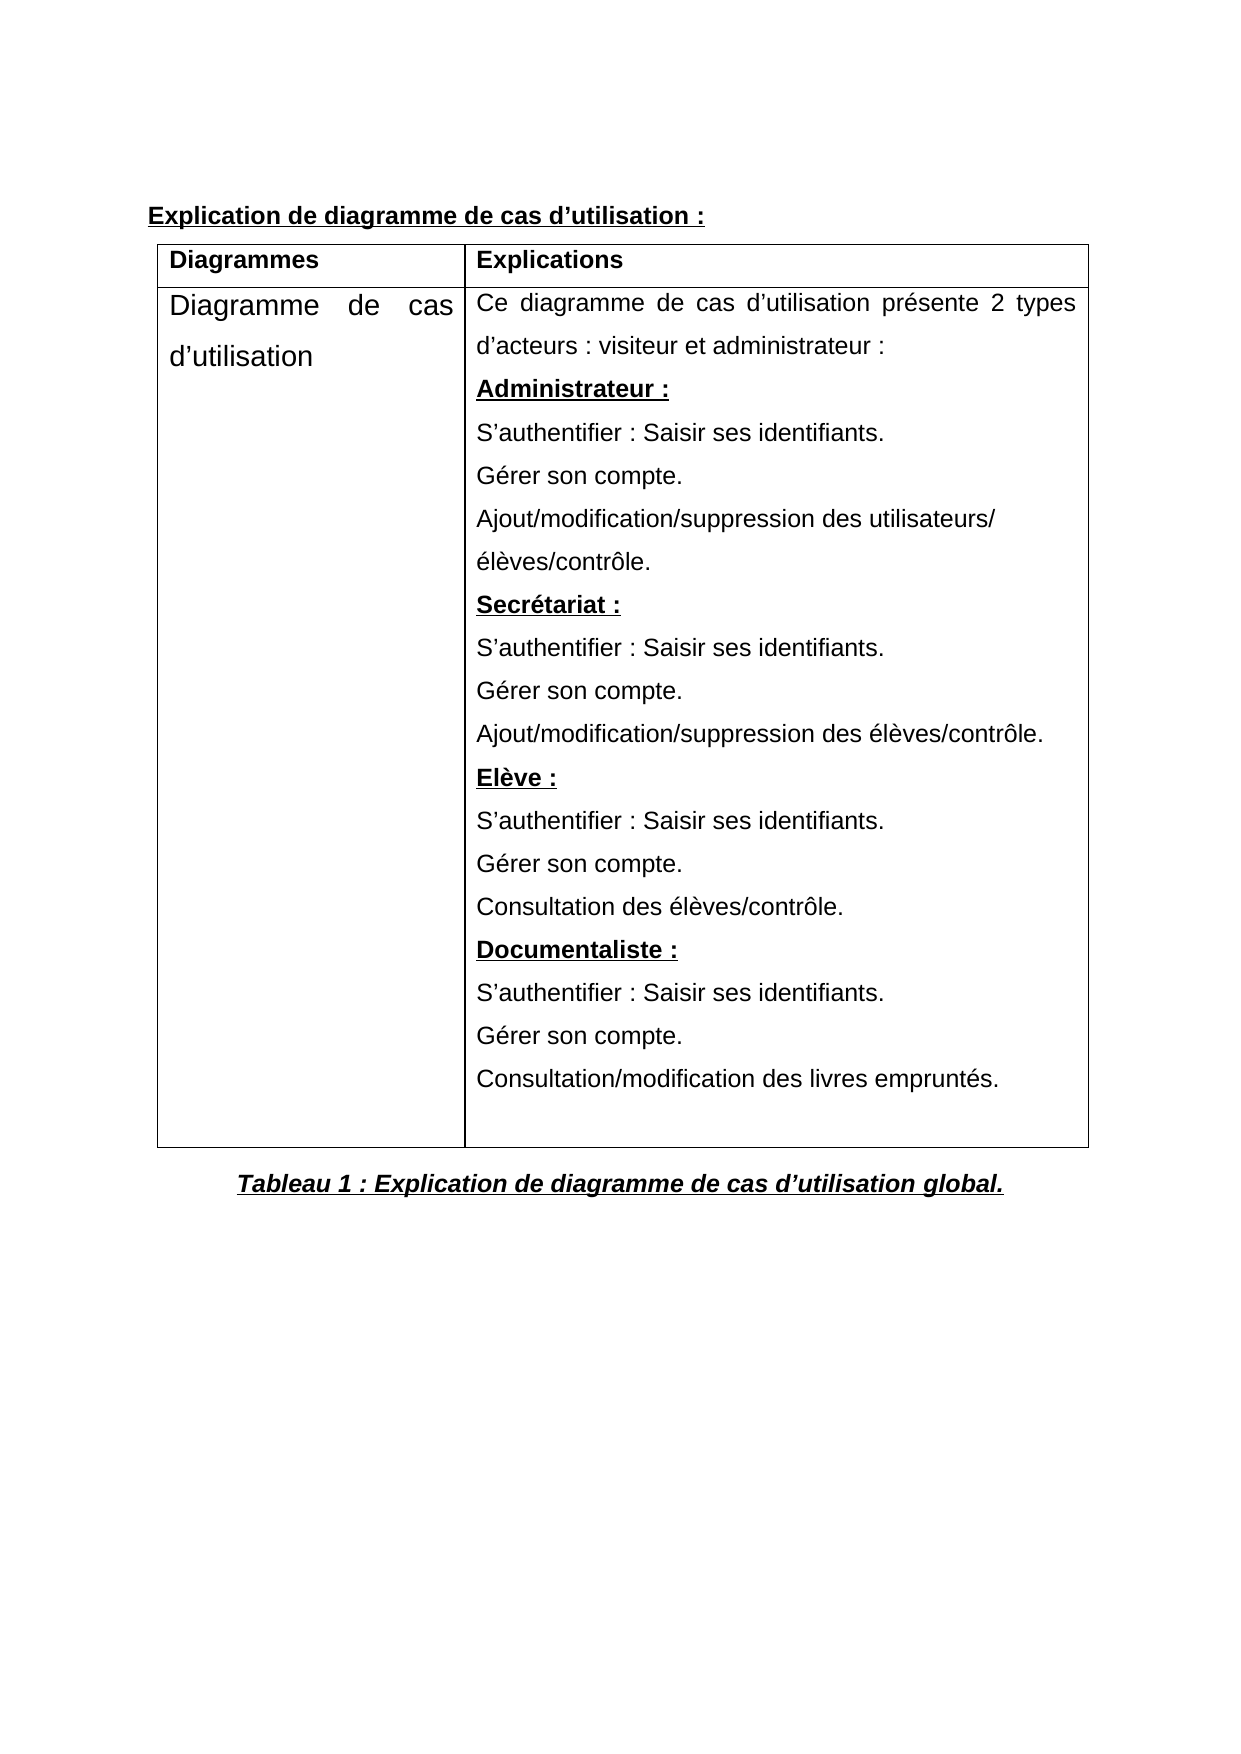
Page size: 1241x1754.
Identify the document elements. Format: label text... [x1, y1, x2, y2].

text Explication de diagramme de cas d’utilisation : [148, 201, 1093, 230]
text Tableau 1 : Explication de diagramme de cas d’utilisation global. [148, 1169, 1093, 1198]
table_header Diagrammes [158, 245, 464, 287]
table_cell Ce diagramme de cas d’utilisation présente 2 types d’acteurs : visiteur et administrateur : Administrateur : S’authentifier : Saisir ses identifiants. Gérer son compte. Ajout/modification/suppression des utilisateurs/ élèves/contrôle. Secrétariat : S’authentifier : Saisir ses identifiants. Gérer son compte. Ajout/modification/suppression des élèves/contrôle. Elève : S’authentifier : Saisir ses identifiants. Gérer son compte. Consultation des élèves/contrôle. Documentaliste : S’authentifier : Saisir ses identifiants. Gérer son compte. Consultation/modification des livres empruntés. [466, 288, 1088, 1147]
table_cell Diagramme de cas d’utilisation [158, 288, 464, 1147]
table_header Explications [466, 245, 1088, 287]
